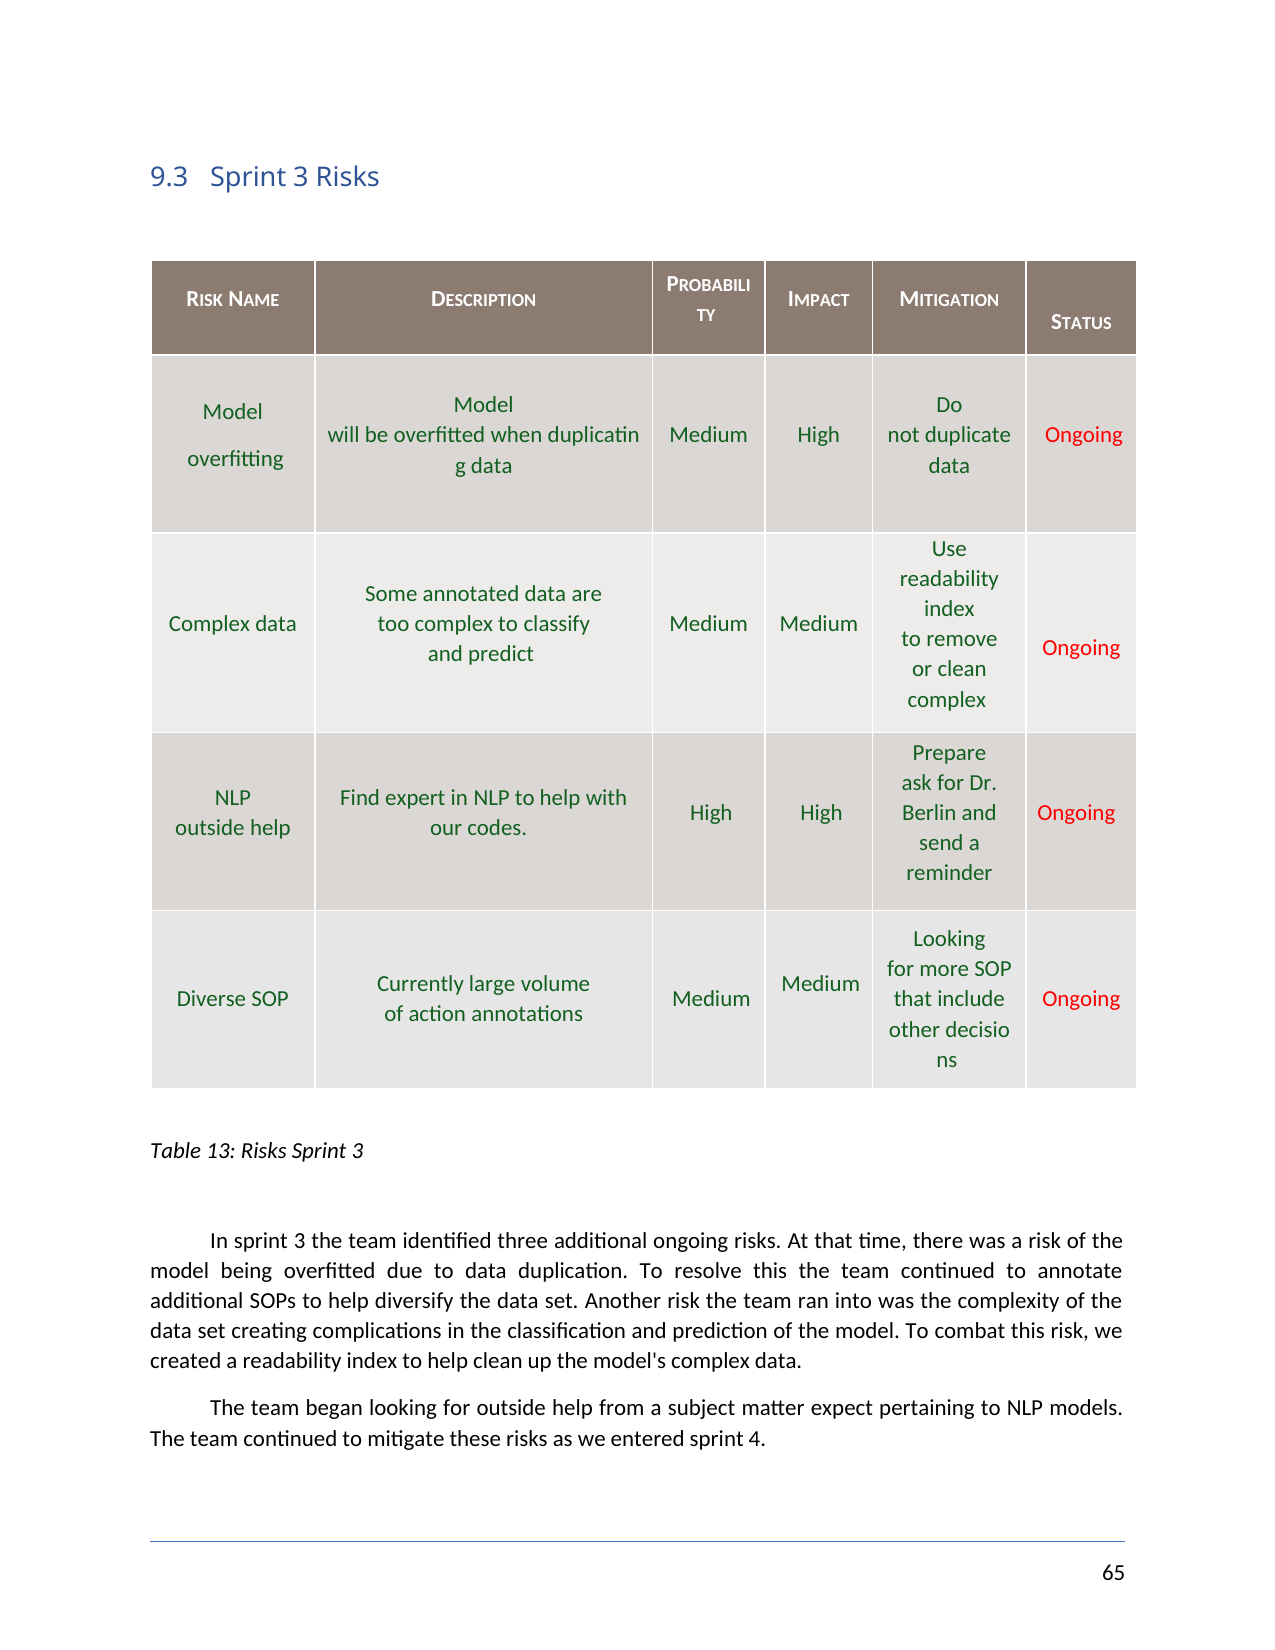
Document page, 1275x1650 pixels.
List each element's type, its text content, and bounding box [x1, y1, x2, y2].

table_cell Medium [766, 911, 872, 1088]
table_cell High [653, 733, 764, 910]
table_header Impact [766, 261, 872, 354]
table_cell Ongoing [1027, 733, 1136, 910]
table_cell Looking for more SOP that include other decisions [873, 911, 1025, 1088]
table_cell Prepare ask for Dr. Berlin and send a reminder [873, 733, 1025, 910]
table_header Probability [653, 261, 764, 354]
table_header Mitigation [873, 261, 1025, 354]
table_cell Do not duplicate data [873, 356, 1025, 532]
text The team began looking for outside help from a subject matter expect pertaining to NLP models. The team continued to mitigate these risks as we entered sprint 4. [150, 1393, 1125, 1452]
table_cell Medium [653, 911, 764, 1088]
text Table 13: Risks Sprint 3 [150, 1136, 1125, 1164]
table_cell High [766, 733, 872, 910]
table_cell Ongoing [1027, 911, 1136, 1088]
table_cell Use readability index to remove or clean complex [873, 534, 1025, 732]
table_cell NLP outside help [152, 733, 314, 910]
table_header Status [1027, 261, 1136, 354]
table_cell Ongoing [1027, 534, 1136, 732]
table_cell Medium [766, 534, 872, 732]
table_cell Complex data [152, 534, 314, 732]
table_cell Find expert in NLP to help with our codes. [316, 733, 652, 910]
text In sprint 3 the team identified three additional ongoing risks. At that time, there was a risk of the model being overfitted due to data duplication. To resolve this the team continued to annotate additional SOPs to help diversify the data set. Another risk the team ran into was the complexity of the data set creating complications in the classification and prediction of the model. To combat this risk, we created a readability index to help clean up the model's complex data. [150, 1226, 1125, 1375]
table_cell Ongoing [1027, 356, 1136, 532]
table_cell Some annotated data are too complex to classify and predict [316, 534, 652, 732]
table_cell Diverse SOP [152, 911, 314, 1088]
table_cell Model overfitting [152, 356, 314, 532]
table_cell Currently large volume of action annotations [316, 911, 652, 1088]
table_header Description [316, 261, 652, 354]
table_header Risk Name [152, 261, 314, 354]
subtitle Sprint 3 Risks [150, 157, 1125, 194]
table_cell Medium [653, 534, 764, 732]
table_cell High [766, 356, 872, 532]
table_cell Model will be overfitted when duplicating data [316, 356, 652, 532]
table_cell Medium [653, 356, 764, 532]
